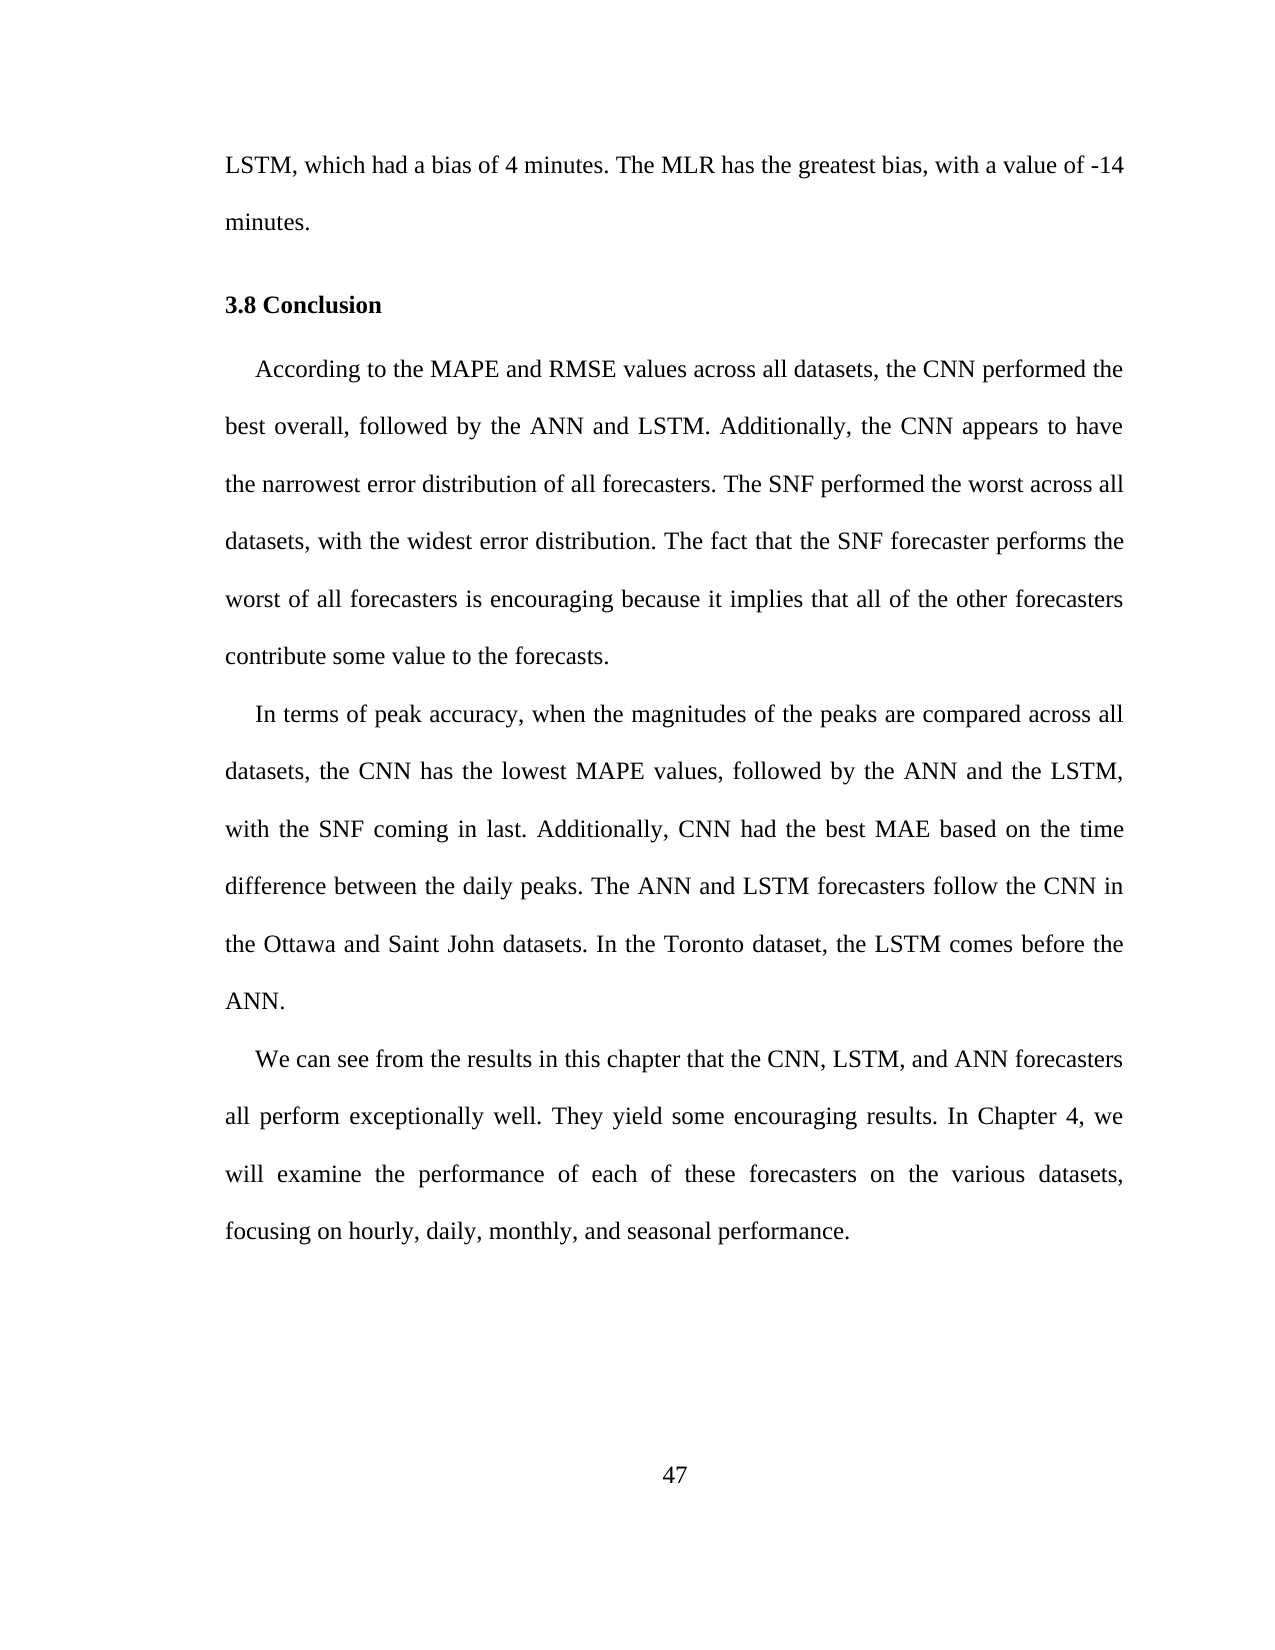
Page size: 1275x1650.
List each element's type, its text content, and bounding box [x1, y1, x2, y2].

text We can see from the results in this chapter that the CNN, LSTM, and ANN forecasters all perform exceptionally well. They yield some encouraging results. In Chapter 4, we will examine the performance of each of these forecasters on the various datasets, focusing on hourly, daily, monthly, and seasonal performance. [225, 1044, 1125, 1245]
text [225, 150, 1125, 236]
subtitle 3.8 Conclusion [225, 290, 1125, 319]
text According to the MAPE and RMSE values across all datasets, the CNN performed the best overall, followed by the ANN and LSTM. Additionally, the CNN appears to have the narrowest error distribution of all forecasters. The SNF performed the worst across all datasets, with the widest error distribution. The fact that the SNF forecaster performs the worst of all forecasters is encouraging because it implies that all of the other forecasters contribute some value to the forecasts. [225, 354, 1125, 670]
text In terms of peak accuracy, when the magnitudes of the peaks are compared across all datasets, the CNN has the lowest MAPE values, followed by the ANN and the LSTM, with the SNF coming in last. Additionally, CNN had the best MAE based on the time difference between the daily peaks. The ANN and LSTM forecasters follow the CNN in the Ottawa and Saint John datasets. In the Toronto dataset, the LSTM comes before the ANN. [225, 699, 1125, 1015]
